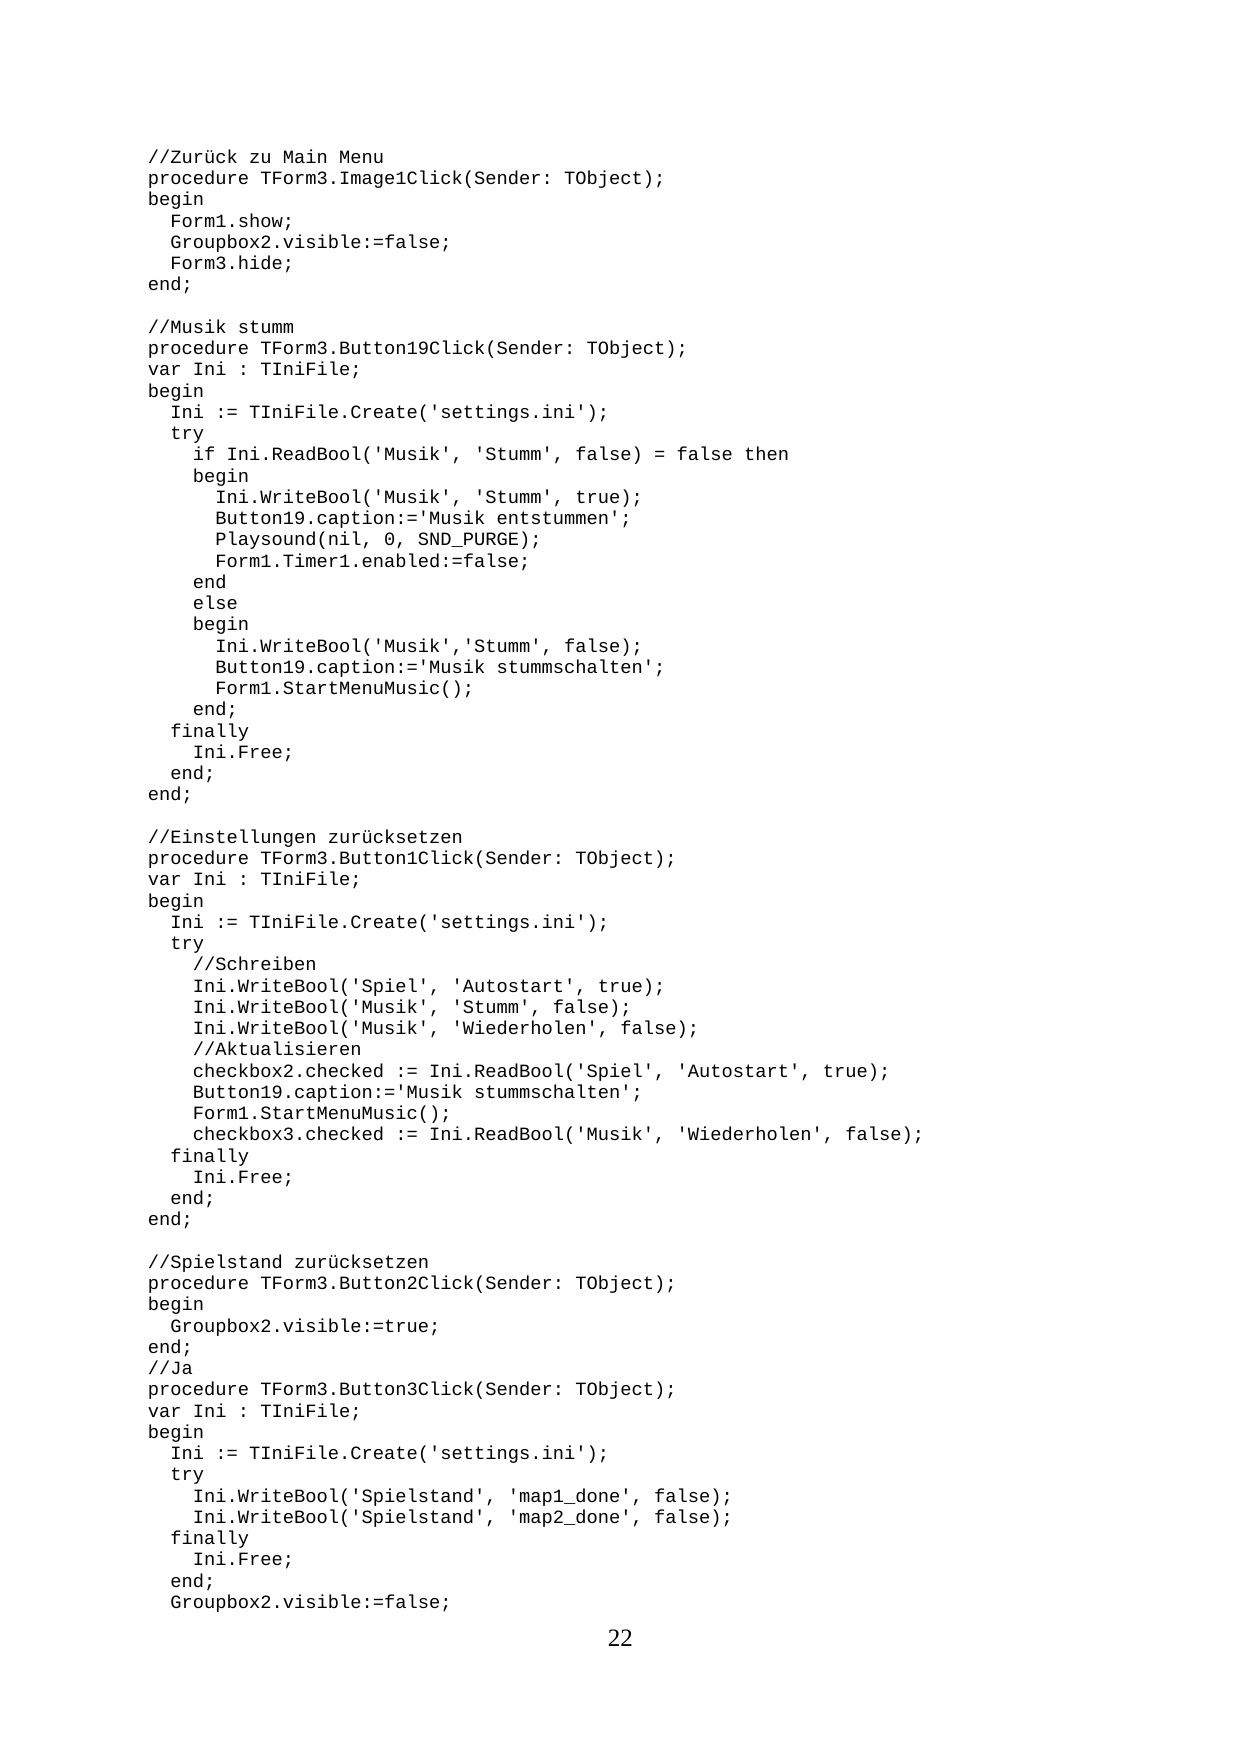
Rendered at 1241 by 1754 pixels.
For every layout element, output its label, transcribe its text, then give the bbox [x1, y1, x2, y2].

text Button19.caption:='Musik stummschalten'; [148, 1083, 1093, 1104]
text end; [148, 1210, 1093, 1231]
text Form1.StartMenuMusic(); [148, 679, 1093, 700]
text end; [148, 700, 1093, 721]
text //Musik stumm [148, 318, 1093, 339]
text end; [148, 275, 1093, 296]
text begin [148, 190, 1093, 211]
text end; [148, 1189, 1093, 1210]
text begin [148, 381, 1093, 403]
text procedure TForm3.Button2Click(Sender: TObject); [148, 1274, 1093, 1295]
text Ini := TIniFile.Create('settings.ini'); [148, 403, 1093, 424]
text Ini.Free; [148, 1550, 1093, 1571]
text Form1.show; [148, 211, 1093, 233]
text var Ini : TIniFile; [148, 360, 1093, 381]
text begin [148, 466, 1093, 488]
text else [148, 594, 1093, 615]
text end; [148, 764, 1093, 785]
text Form3.hide; [148, 254, 1093, 275]
text Ini.WriteBool('Spiel', 'Autostart', true); [148, 976, 1093, 998]
text if Ini.ReadBool('Musik', 'Stumm', false) = false then [148, 445, 1093, 466]
text //Ja [148, 1359, 1093, 1380]
text Ini.WriteBool('Musik', 'Stumm', false); [148, 998, 1093, 1019]
text finally [148, 1146, 1093, 1168]
text Ini.WriteBool('Musik', 'Stumm', true); [148, 488, 1093, 509]
text finally [148, 1529, 1093, 1550]
text Groupbox2.visible:=false; [148, 233, 1093, 254]
text Groupbox2.visible:=false; [148, 1593, 1093, 1614]
text begin [148, 615, 1093, 636]
text begin [148, 891, 1093, 913]
text Ini.WriteBool('Musik', 'Wiederholen', false); [148, 1019, 1093, 1040]
text try [148, 424, 1093, 445]
text Ini.WriteBool('Musik','Stumm', false); [148, 636, 1093, 658]
text procedure TForm3.Image1Click(Sender: TObject); [148, 169, 1093, 190]
text procedure TForm3.Button19Click(Sender: TObject); [148, 339, 1093, 360]
text Ini := TIniFile.Create('settings.ini'); [148, 1444, 1093, 1465]
text //Einstellungen zurücksetzen [148, 828, 1093, 849]
text end; [148, 1338, 1093, 1359]
text //Schreiben [148, 955, 1093, 976]
text end [148, 573, 1093, 594]
text Ini.Free; [148, 743, 1093, 764]
text Form1.Timer1.enabled:=false; [148, 551, 1093, 573]
text procedure TForm3.Button3Click(Sender: TObject); [148, 1380, 1093, 1401]
text checkbox3.checked := Ini.ReadBool('Musik', 'Wiederholen', false); [148, 1125, 1093, 1146]
text procedure TForm3.Button1Click(Sender: TObject); [148, 849, 1093, 870]
text begin [148, 1423, 1093, 1444]
text var Ini : TIniFile; [148, 1401, 1093, 1423]
text Groupbox2.visible:=true; [148, 1316, 1093, 1338]
text var Ini : TIniFile; [148, 870, 1093, 891]
text end; [148, 785, 1093, 806]
text try [148, 1465, 1093, 1486]
text begin [148, 1295, 1093, 1316]
text Button19.caption:='Musik entstummen'; [148, 509, 1093, 530]
text Ini := TIniFile.Create('settings.ini'); [148, 913, 1093, 934]
text Ini.Free; [148, 1168, 1093, 1189]
text //Aktualisieren [148, 1040, 1093, 1061]
text finally [148, 721, 1093, 743]
text Ini.WriteBool('Spielstand', 'map2_done', false); [148, 1508, 1093, 1529]
text Playsound(nil, 0, SND_PURGE); [148, 530, 1093, 551]
text Form1.StartMenuMusic(); [148, 1104, 1093, 1125]
text try [148, 934, 1093, 955]
text //Spielstand zurücksetzen [148, 1253, 1093, 1274]
text Ini.WriteBool('Spielstand', 'map1_done', false); [148, 1486, 1093, 1508]
text checkbox2.checked := Ini.ReadBool('Spiel', 'Autostart', true); [148, 1061, 1093, 1083]
text Button19.caption:='Musik stummschalten'; [148, 658, 1093, 679]
text //Zurück zu Main Menu [148, 148, 1093, 169]
text end; [148, 1571, 1093, 1593]
